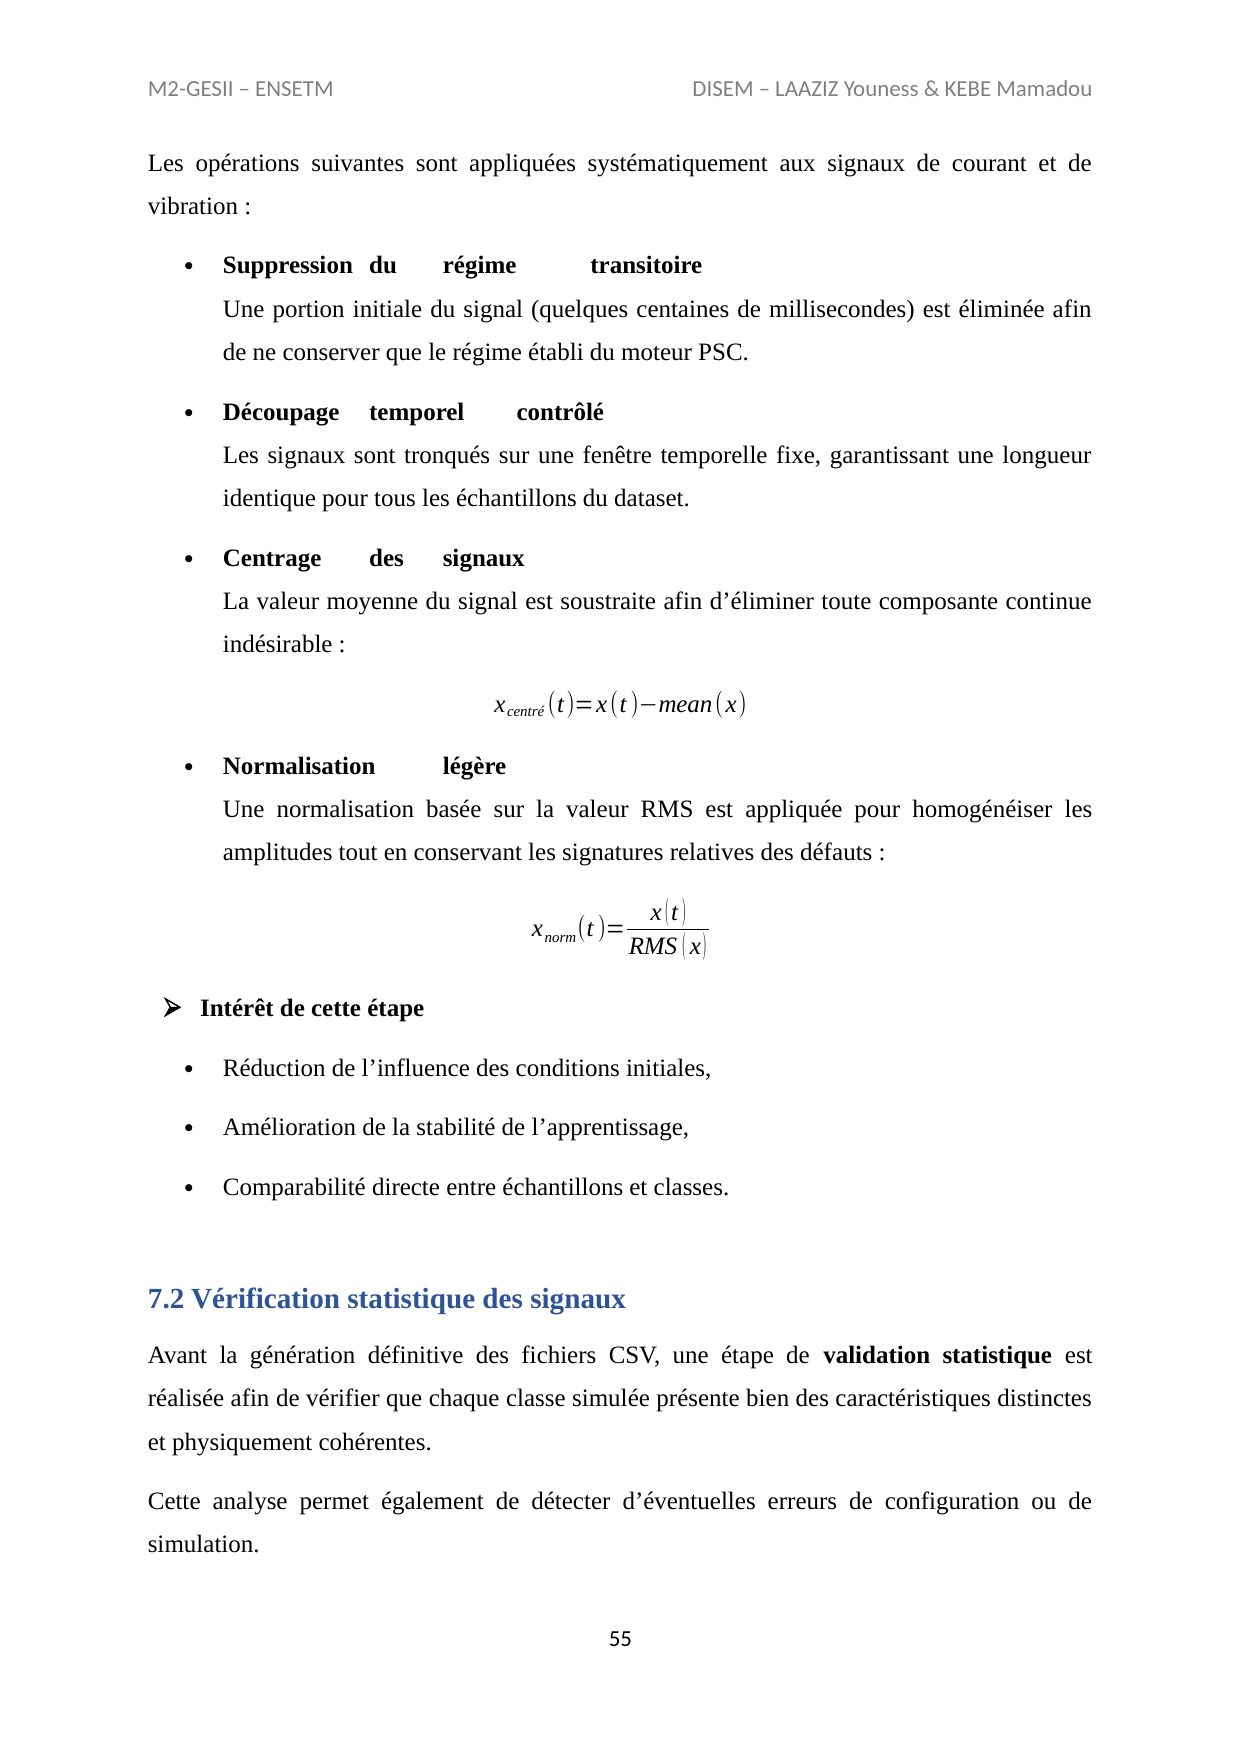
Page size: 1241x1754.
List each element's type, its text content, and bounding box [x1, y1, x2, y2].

list Réduction de l’influence des conditions initiales, [185, 1053, 1093, 1081]
list Comparabilité directe entre échantillons et classes. [185, 1172, 1093, 1201]
list Centrage des signaux La valeur moyenne du signal est soustraite afin d’éliminer toute composante continue indésirable : [185, 543, 1093, 658]
text Avant la génération définitive des fichiers CSV, une étape de validation statistique est réalisée afin de vérifier que chaque classe simulée présente bien des caractéristiques distinctes et physiquement cohérentes. [148, 1340, 1093, 1455]
list Intérêt de cette étape [162, 993, 1093, 1022]
list Suppression du régime transitoire Une portion initiale du signal (quelques centaines de millisecondes) est éliminée afin de ne conserver que le régime établi du moteur PSC. [185, 251, 1093, 366]
list Découpage temporel contrôlé Les signaux sont tronqués sur une fenêtre temporelle fixe, garantissant une longueur identique pour tous les échantillons du dataset. [185, 397, 1093, 512]
text Cette analyse permet également de détecter d’éventuelles erreurs de configuration ou de simulation. [148, 1486, 1093, 1558]
list Normalisation légère Une normalisation basée sur la valeur RMS est appliquée pour homogénéiser les amplitudes tout en conservant les signatures relatives des défauts : [185, 751, 1093, 866]
subtitle 7.2 Vérification statistique des signaux [148, 1282, 1093, 1315]
text Les opérations suivantes sont appliquées systématiquement aux signaux de courant et de vibration : [148, 148, 1093, 219]
list Amélioration de la stabilité de l’apprentissage, [185, 1112, 1093, 1141]
